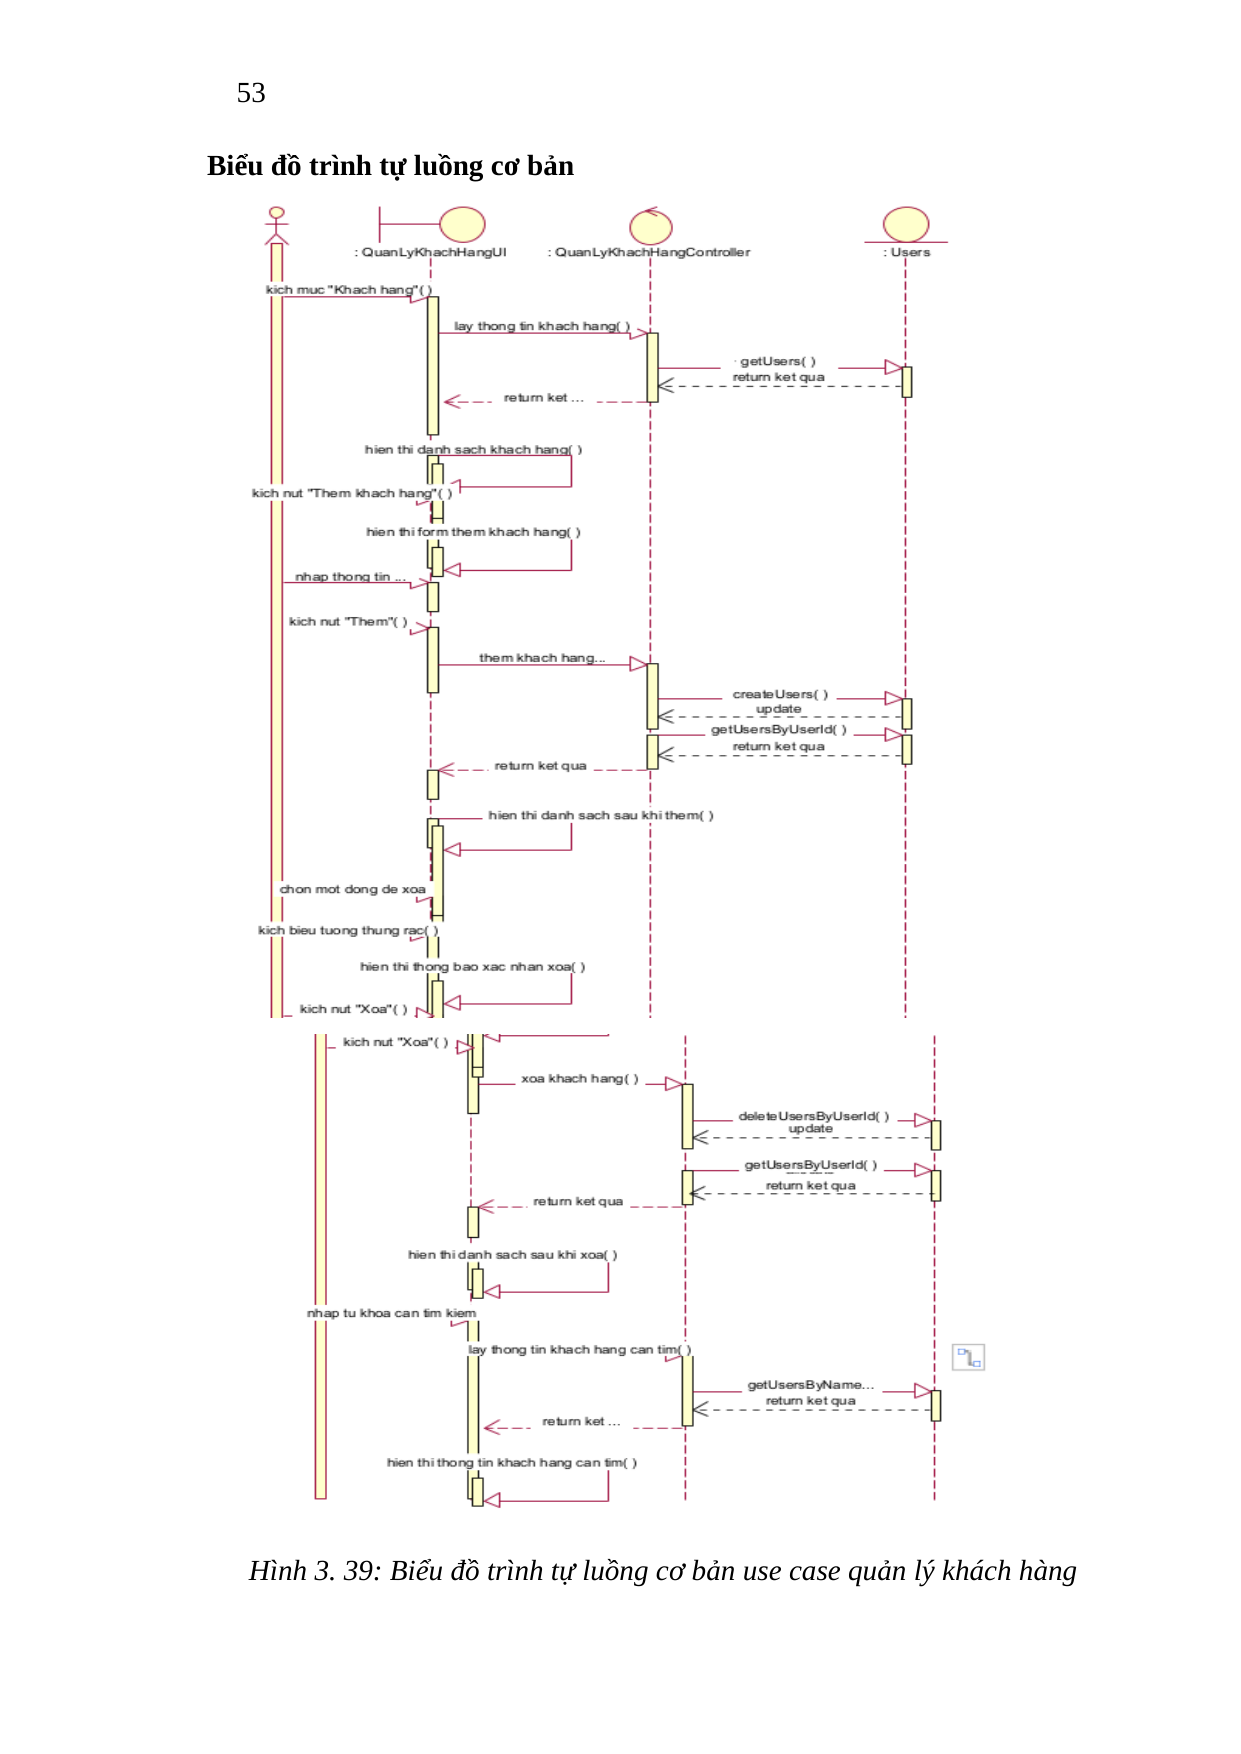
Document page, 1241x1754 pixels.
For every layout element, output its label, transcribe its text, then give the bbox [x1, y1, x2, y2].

picture [206, 198, 1123, 1018]
text Biểu đồ trình tự luồng cơ bản [207, 148, 1122, 181]
text Hình 3. 39: Biểu đồ trình tự luồng cơ bản use case quản lý khách hàng [207, 1553, 1122, 1586]
picture [250, 1034, 1079, 1536]
